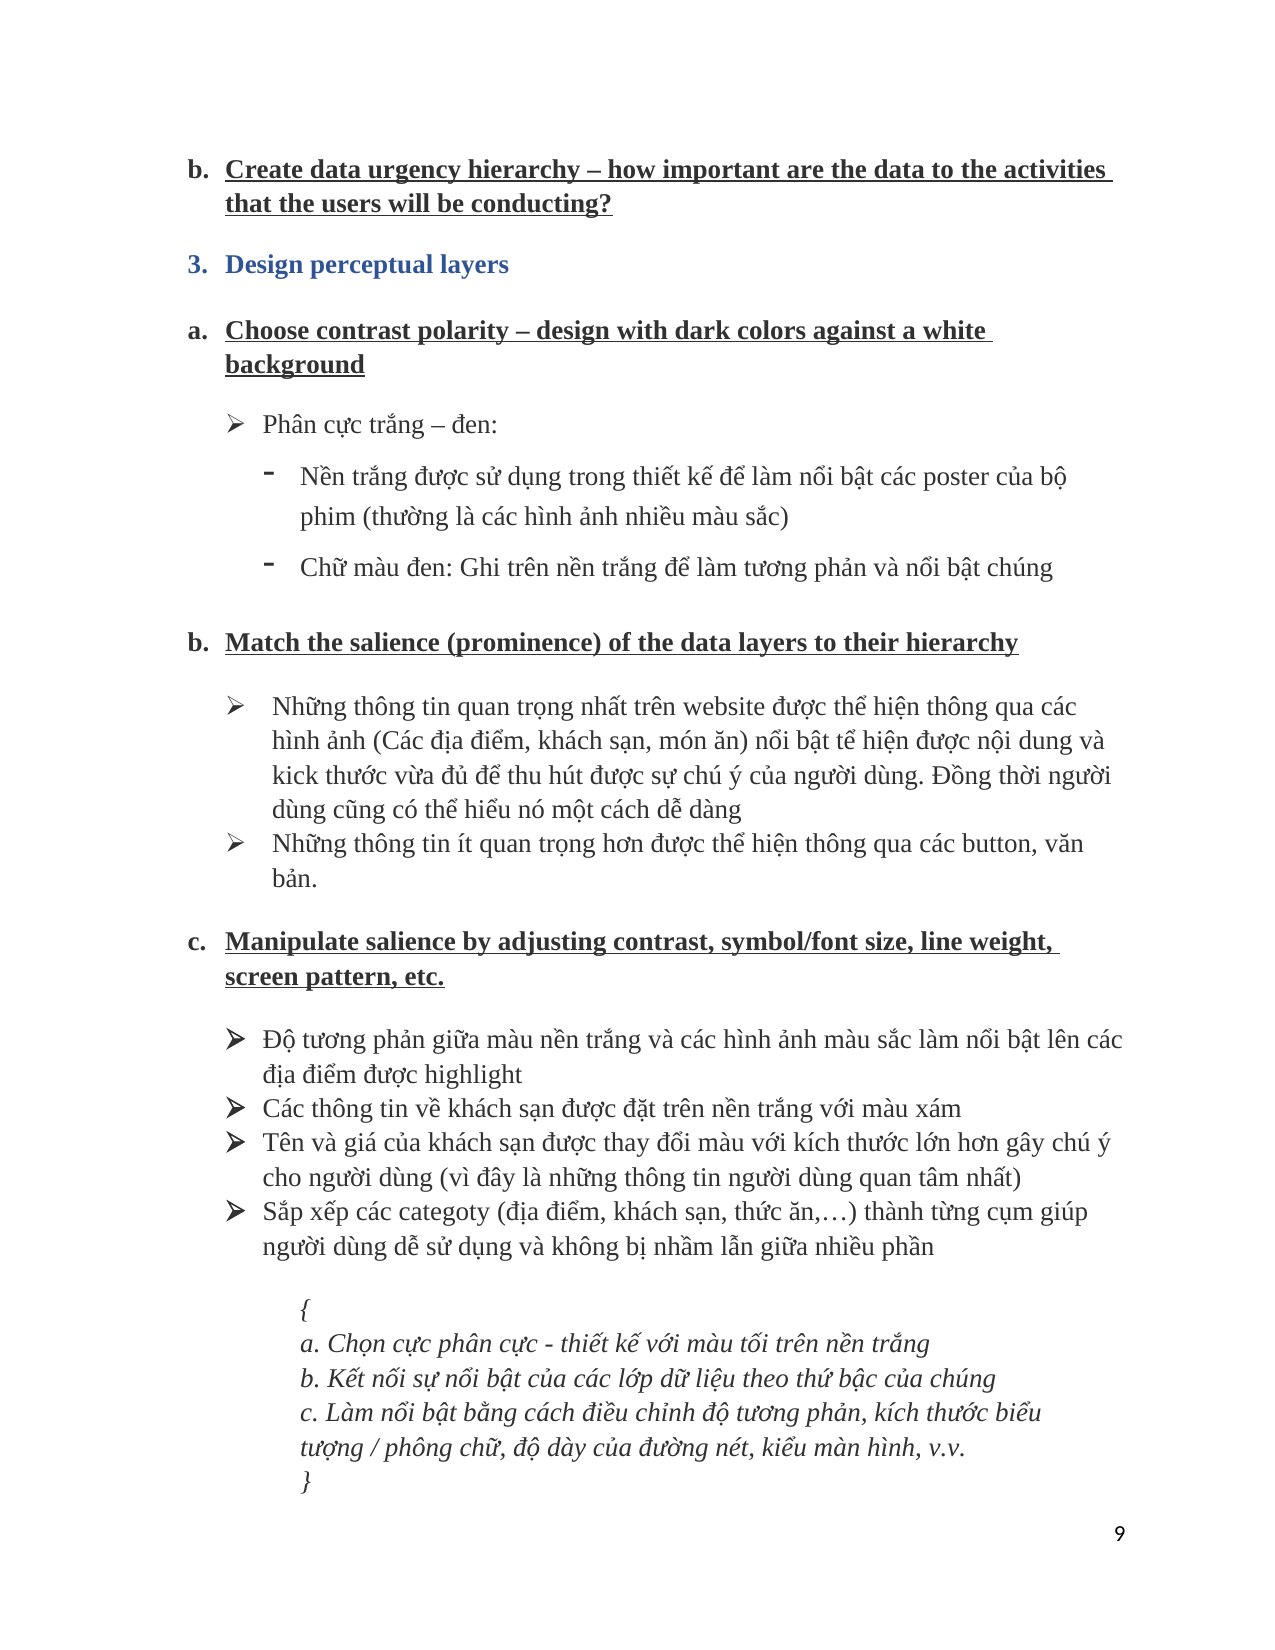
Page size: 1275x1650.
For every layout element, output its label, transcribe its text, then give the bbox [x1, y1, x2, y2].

list Phân cực trắng – đen: [225, 408, 1125, 440]
text a. Chọn cực phân cực - thiết kế với màu tối trên nền trắng [300, 1324, 1125, 1359]
text { [300, 1290, 1125, 1324]
list Các thông tin về khách sạn được đặt trên nền trắng với màu xám [225, 1089, 1125, 1123]
list Những thông tin quan trọng nhất trên website được thể hiện thông qua các hình ảnh (Các địa điểm, khách sạn, món ăn) nổi bật tể hiện được nội dung và kick thước vừa đủ để thu hút được sự chú ý của người dùng. Đồng thời người dùng cũng có thể hiểu nó một cách dễ dàng [225, 687, 1125, 824]
text } [300, 1462, 1125, 1496]
list Độ tương phản giữa màu nền trắng và các hình ảnh màu sắc làm nổi bật lên các địa điểm được highlight [225, 1020, 1125, 1089]
list Sắp xếp các categoty (địa điểm, khách sạn, thức ăn,…) thành từng cụm giúp người dùng dễ sử dụng và không bị nhầm lẫn giữa nhiều phần [225, 1192, 1125, 1261]
list Nền trắng được sử dụng trong thiết kế để làm nổi bật các poster của bộ phim (thường là các hình ảnh nhiều màu sắc) [262, 444, 1125, 531]
list Choose contrast polarity – design with dark colors against a white background [187, 311, 1125, 379]
list Create data urgency hierarchy – how important are the data to the activities that the users will be conducting? [187, 150, 1125, 219]
text b. Kết nối sự nổi bật của các lớp dữ liệu theo thứ bậc của chúng [300, 1359, 1125, 1393]
list Manipulate salience by adjusting contrast, symbol/font size, line weight, screen pattern, etc. [187, 922, 1125, 991]
list Match the salience (prominence) of the data layers to their hierarchy [187, 623, 1125, 658]
text c. Làm nổi bật bằng cách điều chỉnh độ tương phản, kích thước biểu tượng / phông chữ, độ dày của đường nét, kiểu màn hình, v.v. [300, 1393, 1125, 1462]
list Những thông tin ít quan trọng hơn được thể hiện thông qua các button, văn bản. [225, 824, 1125, 893]
list Tên và giá của khách sạn được thay đổi màu với kích thước lớn hơn gây chú ý cho người dùng (vì đây là những thông tin người dùng quan tâm nhất) [225, 1123, 1125, 1192]
list Chữ màu đen: Ghi trên nền trắng để làm tương phản và nổi bật chúng [262, 536, 1125, 586]
subtitle Design perceptual layers [187, 248, 1125, 279]
